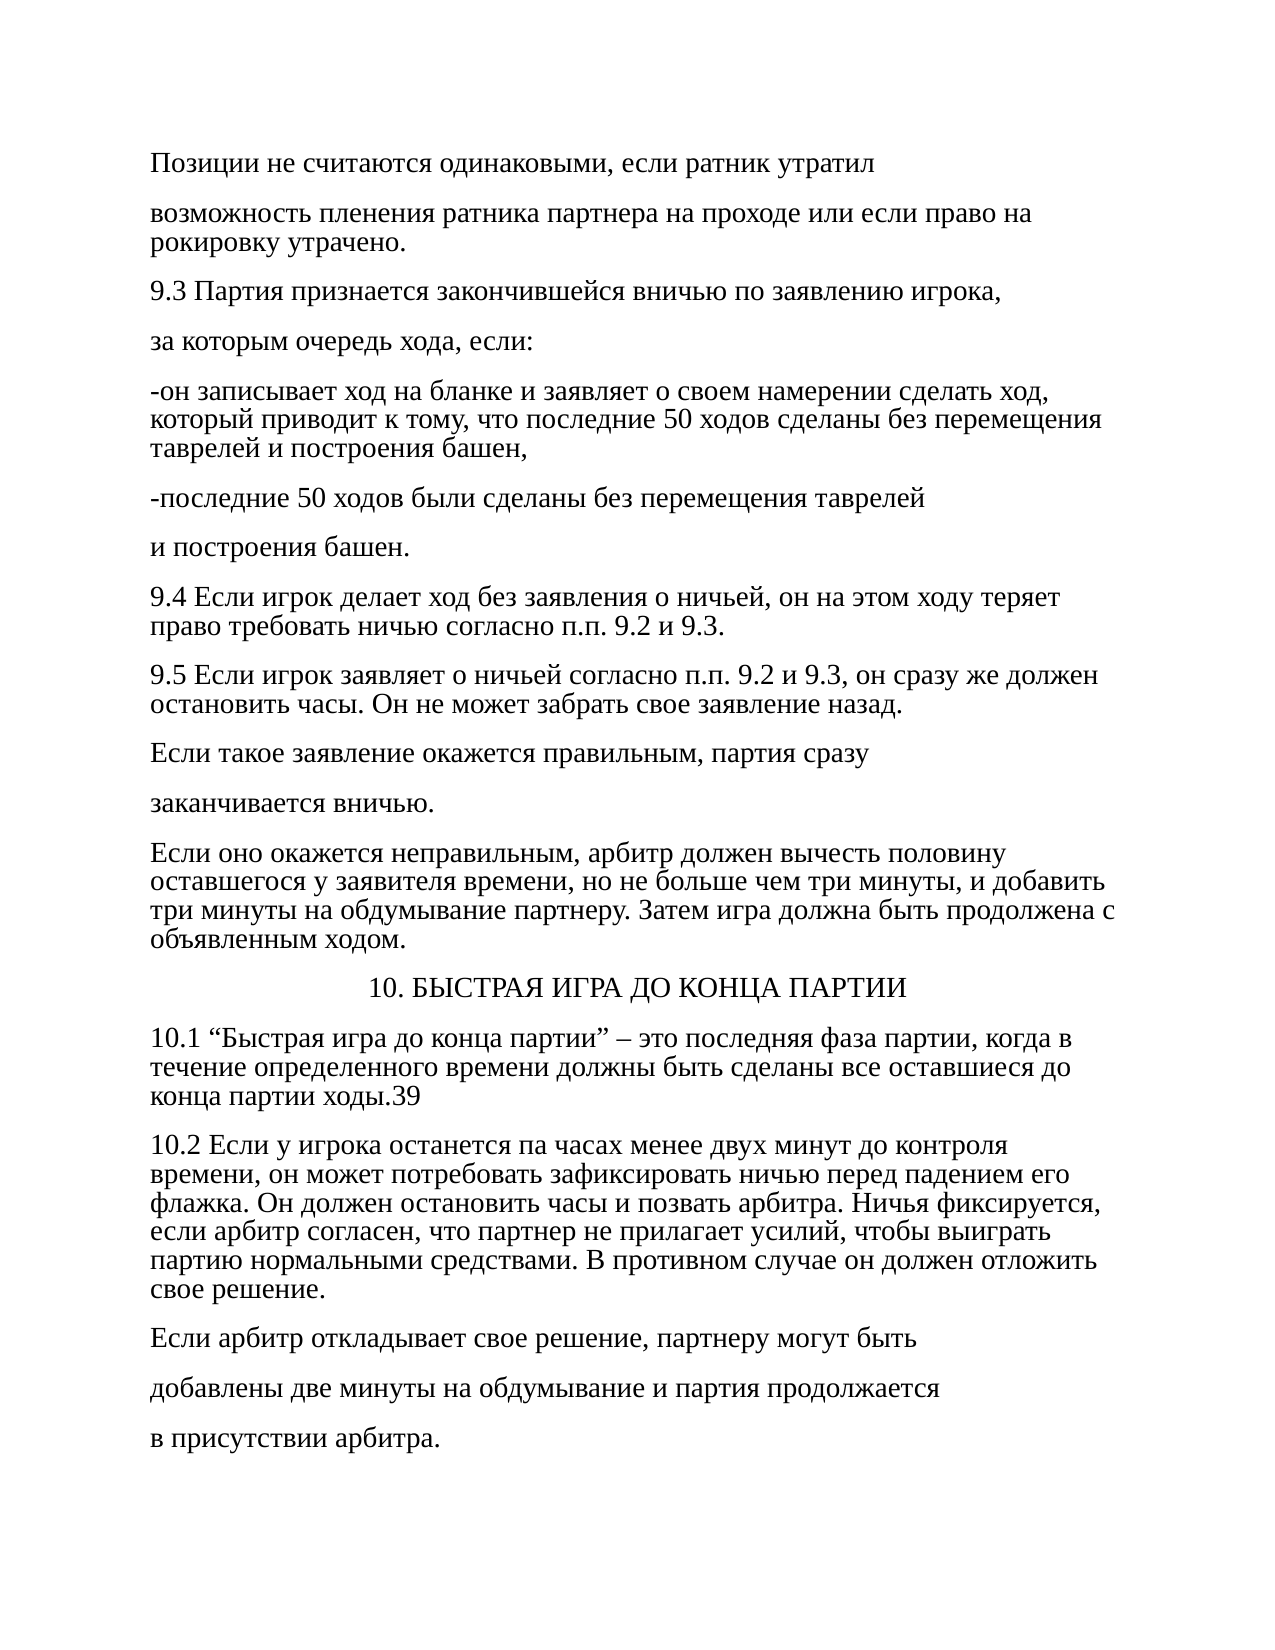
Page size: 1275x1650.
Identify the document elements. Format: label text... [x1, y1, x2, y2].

text 10.2 Если у игрока останется па часах менее двух минут до контроля времени, он может потребовать зафиксировать ничью перед падением его флажка. Он должен остановить часы и позвать арбитра. Ничья фиксируется, если арбитр согласен, что партнер не прилагает усилий, чтобы выиграть партию нормальными средствами. В противном случае он должен отложить свое решение. [150, 1132, 1125, 1304]
text 10. БЫСТРАЯ ИГРА ДО КОНЦА ПАРТИИ [150, 975, 1125, 1004]
text Позиции не считаются одинаковыми, если ратник утратил [150, 150, 1125, 179]
text в присутствии арбитра. [150, 1424, 1125, 1453]
text -он записывает ход на бланке и заявляет о своем намерении сделать ход, который приводит к тому, что последние 50 ходов сделаны без перемещения таврелей и построения башен, [150, 377, 1125, 463]
text Если арбитр откладывает свое решение, партнеру могут быть [150, 1325, 1125, 1354]
text Если оно окажется неправильным, арбитр должен вычесть половину оставшегося у заявителя времени, но не больше чем три минуты, и добавить три минуты на обдумывание партнеру. Затем игра должна быть продолжена с объявленным ходом. [150, 839, 1125, 954]
text возможность пленения ратника партнера на проходе или если право на рокировку утрачено. [150, 199, 1125, 257]
text 9.5 Если игрок заявляет о ничьей согласно п.п. 9.2 и 9.3, он сразу же должен остановить часы. Он не может забрать свое заявление назад. [150, 662, 1125, 719]
text заканчивается вничью. [150, 789, 1125, 818]
text 9.3 Партия признается закончившейся вничью по заявлению игрока, [150, 278, 1125, 307]
text за которым очередь хода, если: [150, 327, 1125, 356]
text Если такое заявление окажется правильным, партия сразу [150, 740, 1125, 769]
text и построения башен. [150, 534, 1125, 562]
text -последние 50 ходов были сделаны без перемещения таврелей [150, 484, 1125, 513]
text 9.4 Если игрок делает ход без заявления о ничьей, он на этом ходу теряет право требовать ничью согласно п.п. 9.2 и 9.3. [150, 583, 1125, 641]
text добавлены две минуты на обдумывание и партия продолжается [150, 1374, 1125, 1403]
text 10.1 “Быстрая игра до конца партии” – это последняя фаза партии, когда в течение определенного времени должны быть сделаны все оставшиеся до конца партии ходы.39 [150, 1024, 1125, 1111]
